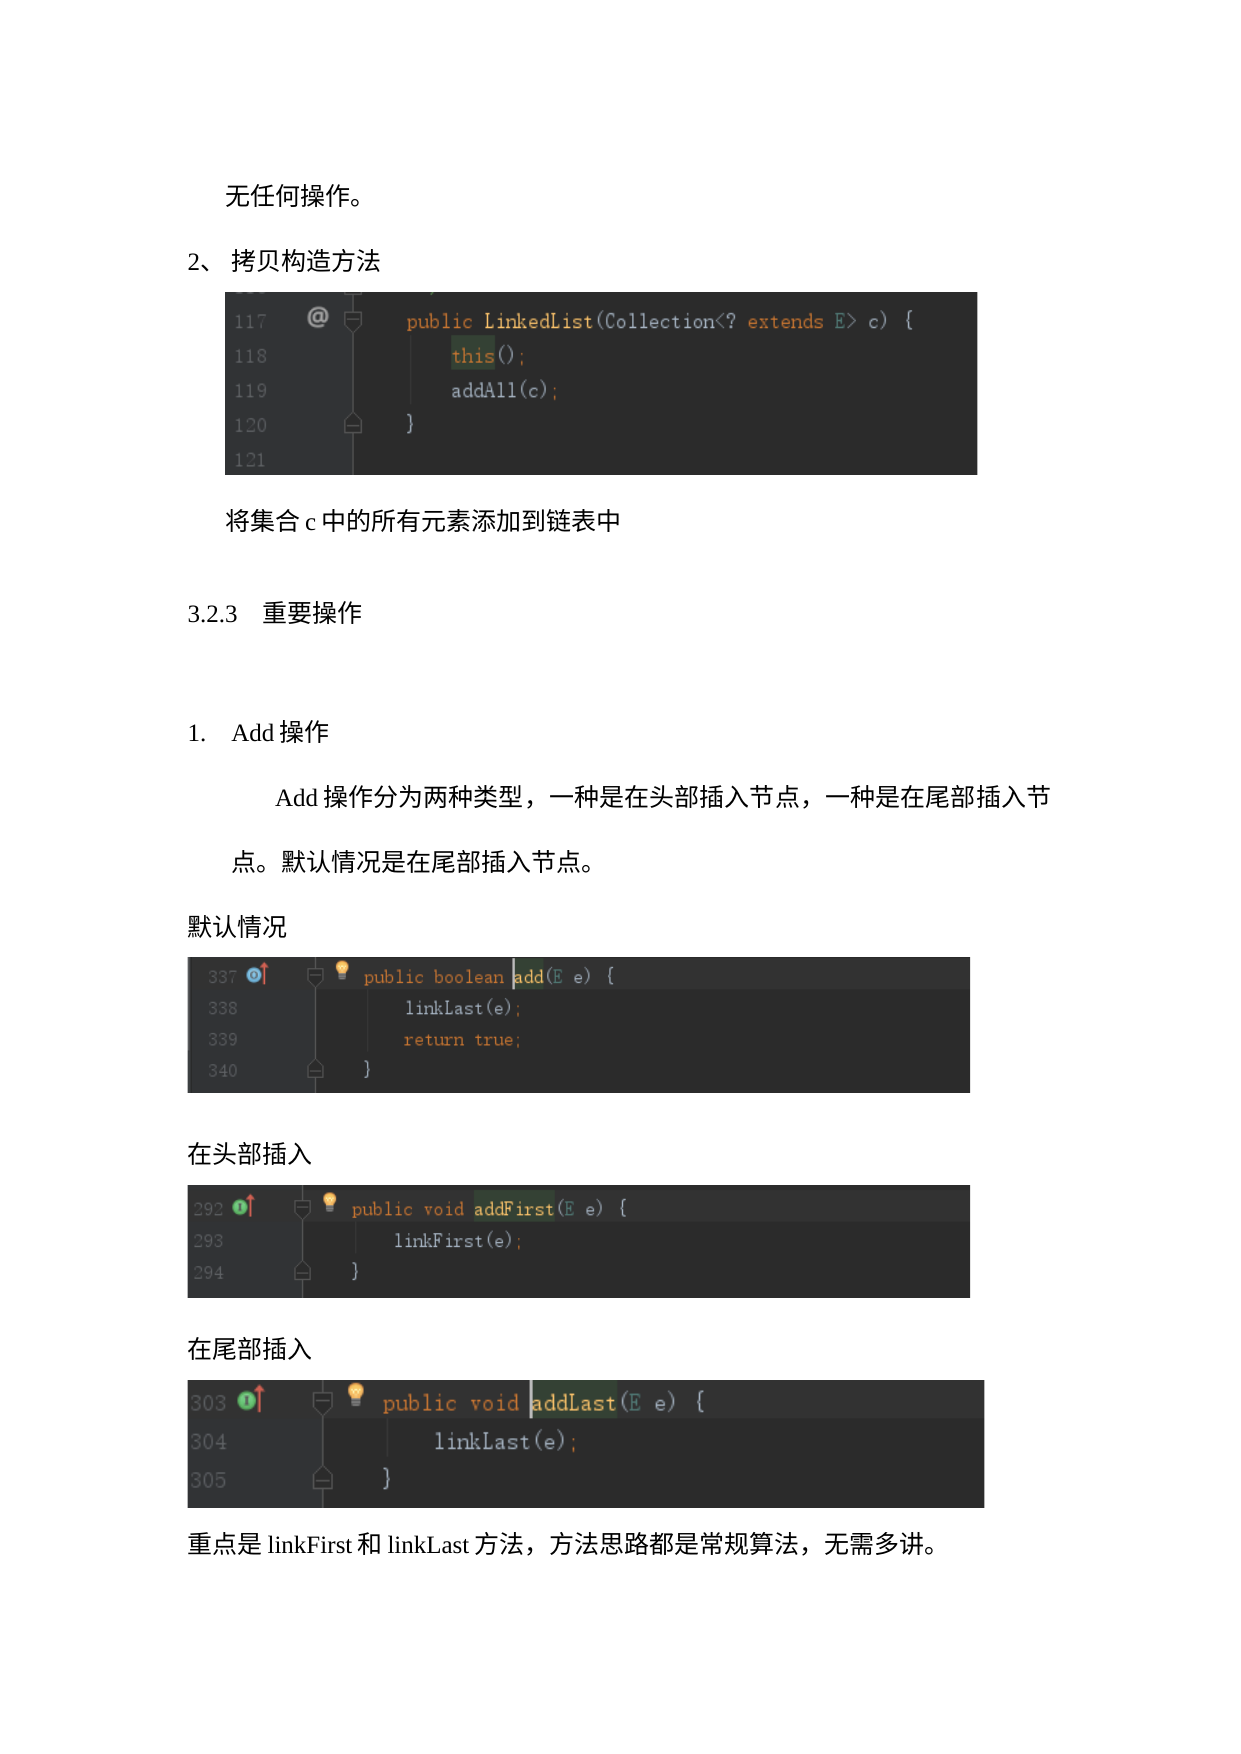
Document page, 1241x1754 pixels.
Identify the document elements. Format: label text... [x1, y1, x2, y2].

picture [225, 292, 978, 475]
picture [187, 1185, 971, 1298]
list 将集合c中的所有元素添加到链表中 [225, 487, 1053, 552]
list 无任何操作。 [225, 162, 1053, 227]
text 重点是linkFirst和linkLast方法，方法思路都是常规算法，无需多讲。 [187, 1510, 1053, 1575]
subtitle 重要操作 [187, 579, 1053, 644]
list Add操作分为两种类型，一种是在头部插入节点，一种是在尾部插入节点。默认情况是在尾部插入节点。 [231, 763, 1053, 893]
picture [187, 1380, 985, 1508]
text 在头部插入 [187, 1120, 1053, 1185]
text 在尾部插入 [187, 1315, 1053, 1380]
picture [187, 957, 971, 1093]
list 拷贝构造方法 [187, 227, 1053, 292]
list Add操作 [187, 698, 1053, 763]
text 默认情况 [187, 893, 1053, 958]
